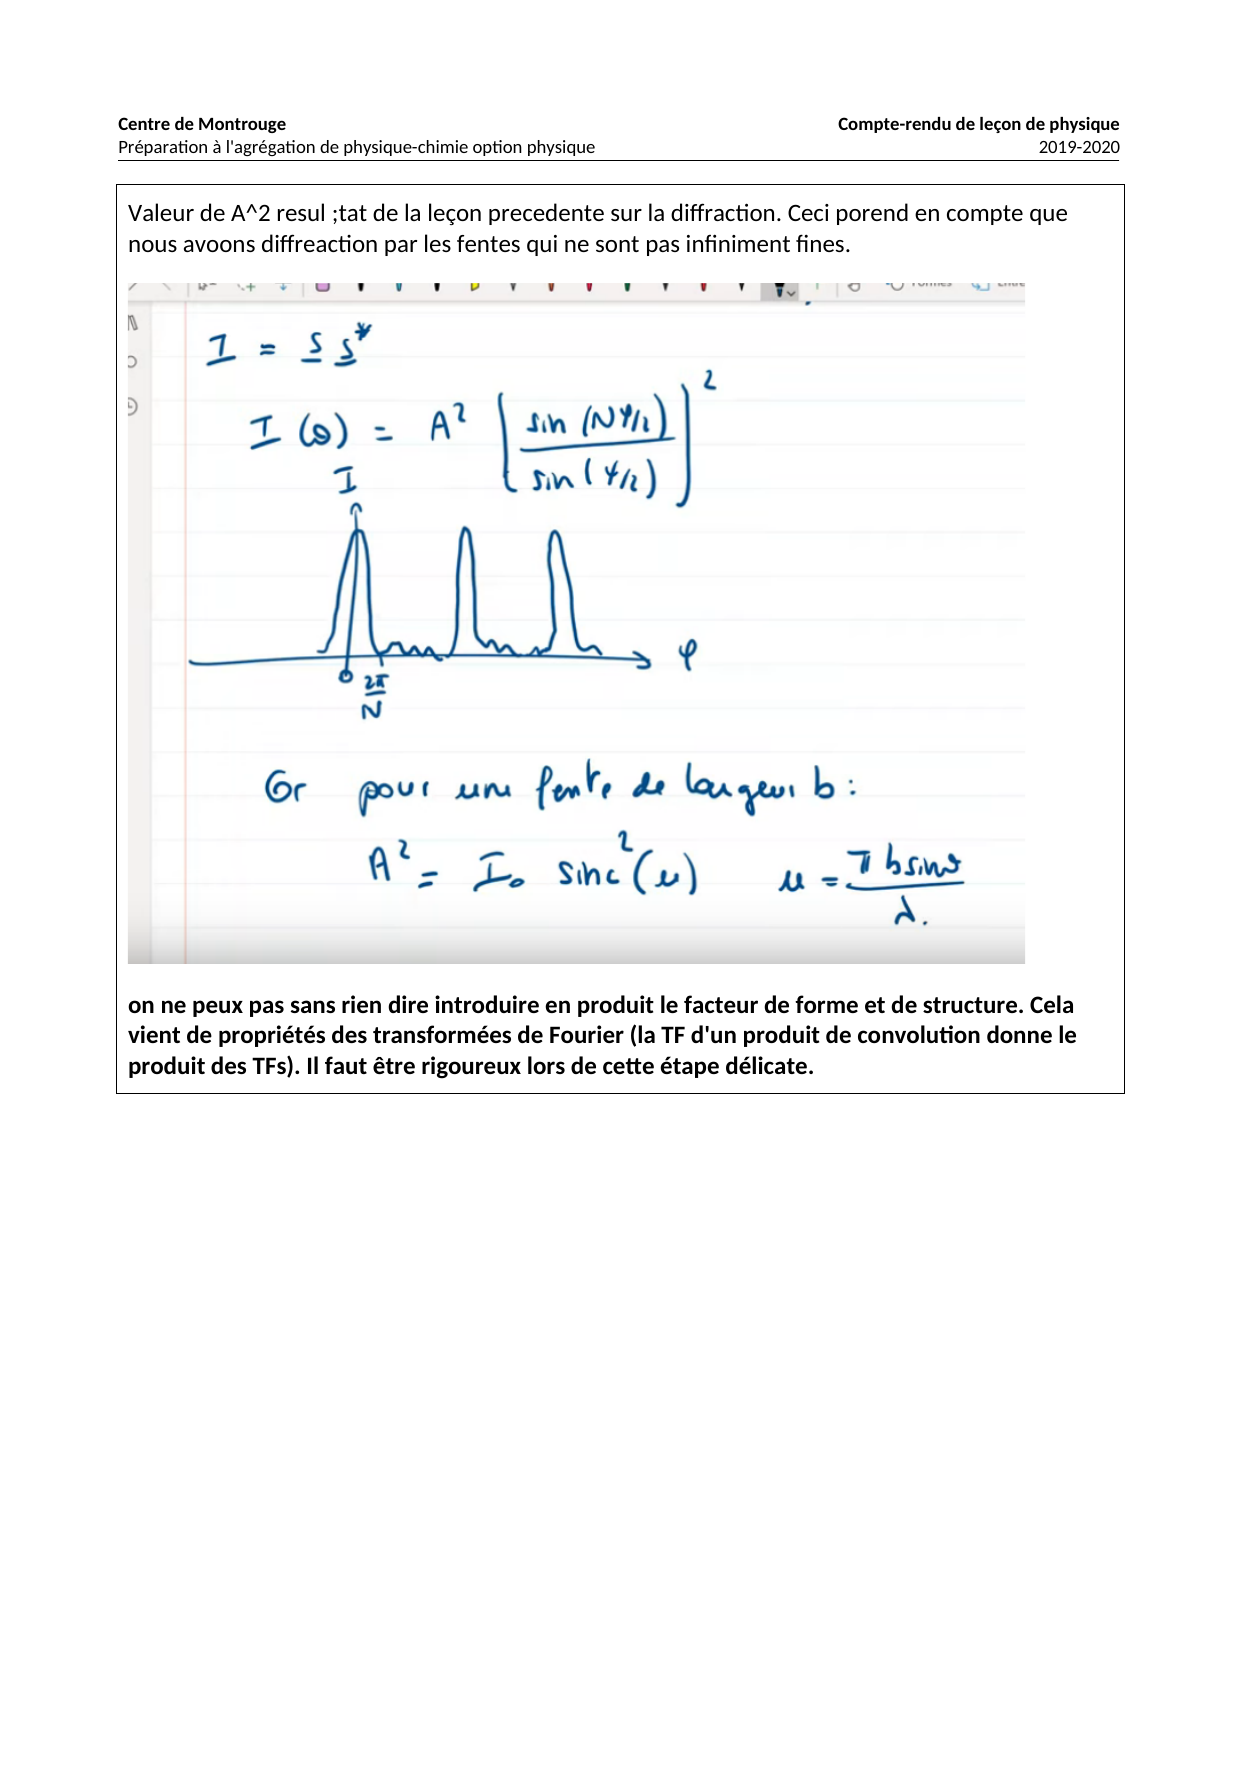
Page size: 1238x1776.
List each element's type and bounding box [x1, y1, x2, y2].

table_cell [117, 185, 1124, 1093]
picture [127, 283, 1026, 964]
